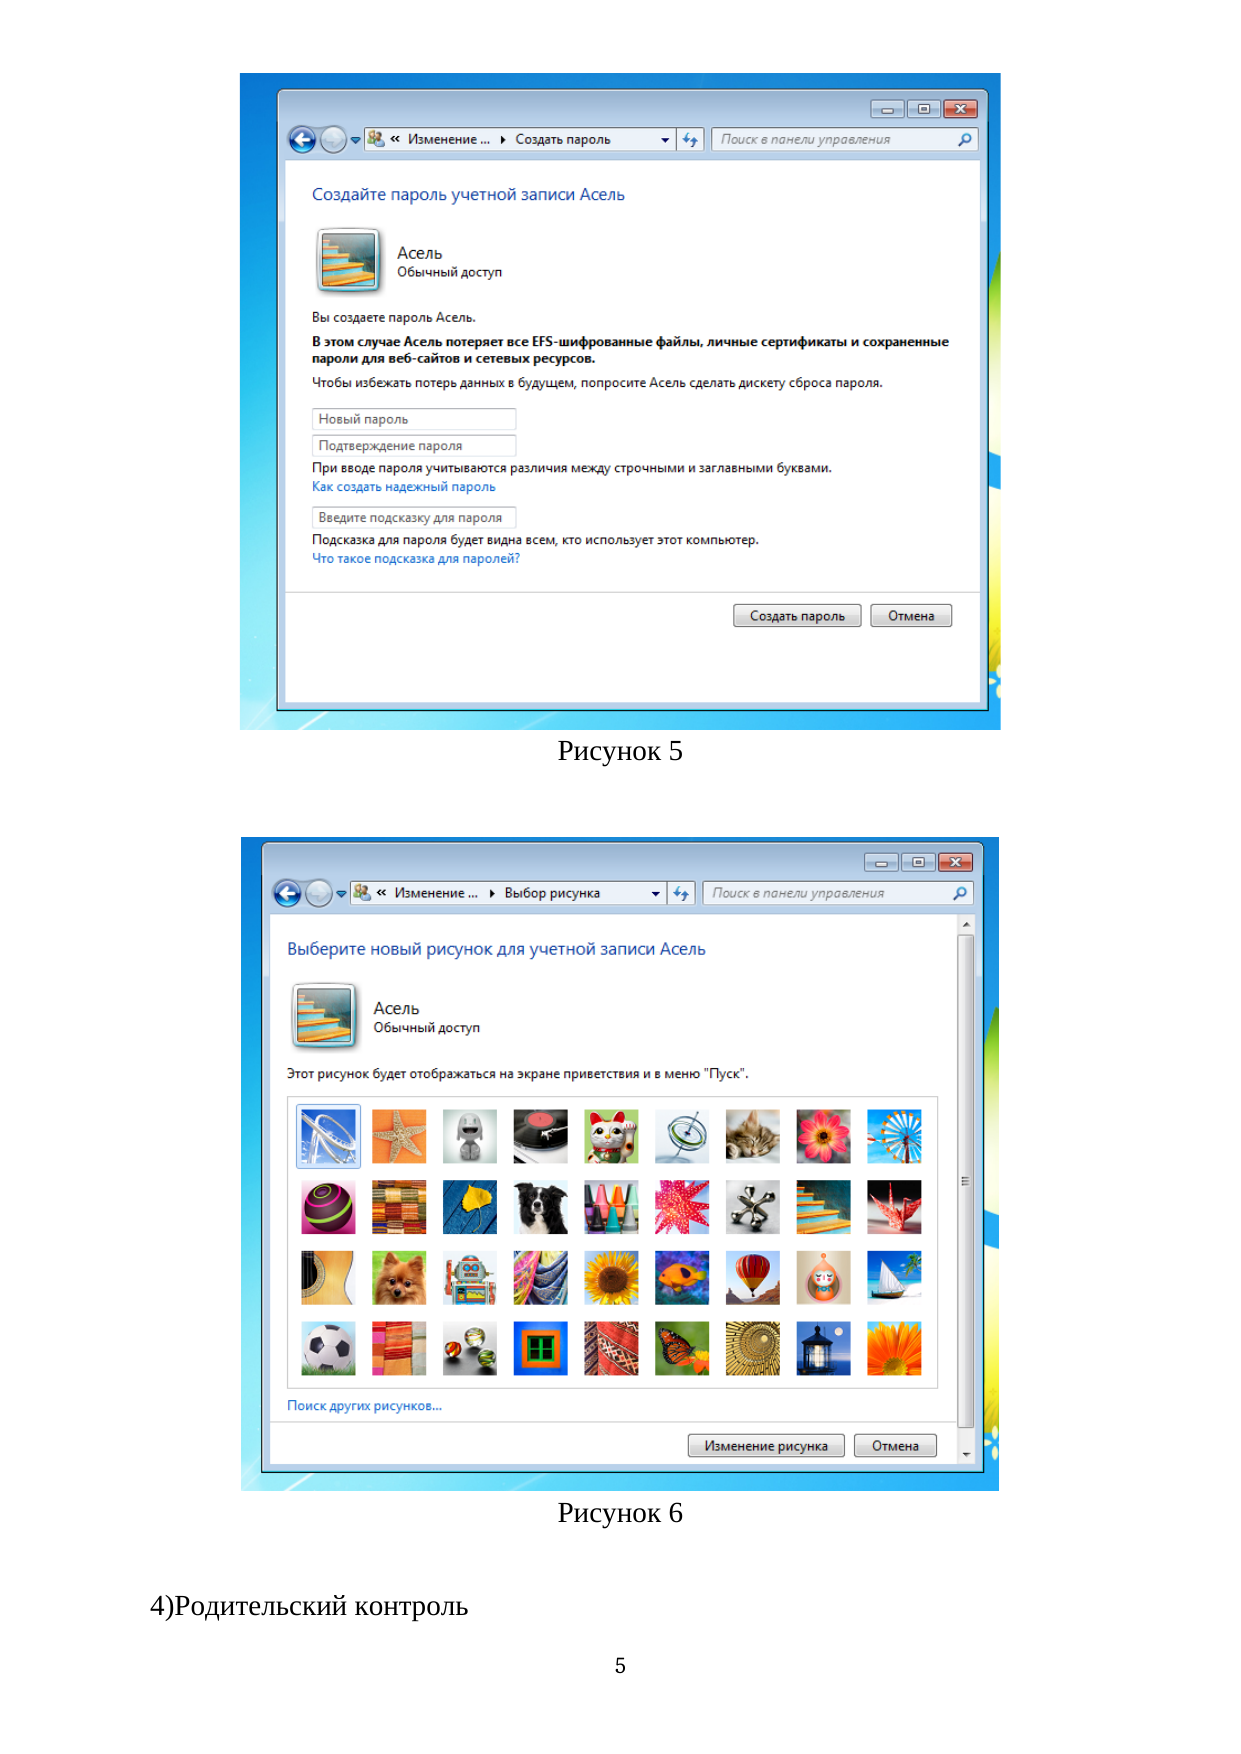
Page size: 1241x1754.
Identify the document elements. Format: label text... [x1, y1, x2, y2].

picture [239, 73, 1001, 730]
text Рисунок 5 [150, 733, 1090, 767]
text Рисунок 6 [150, 1495, 1090, 1528]
text 4)Родительский контроль [150, 1588, 1090, 1621]
picture [241, 837, 999, 1491]
